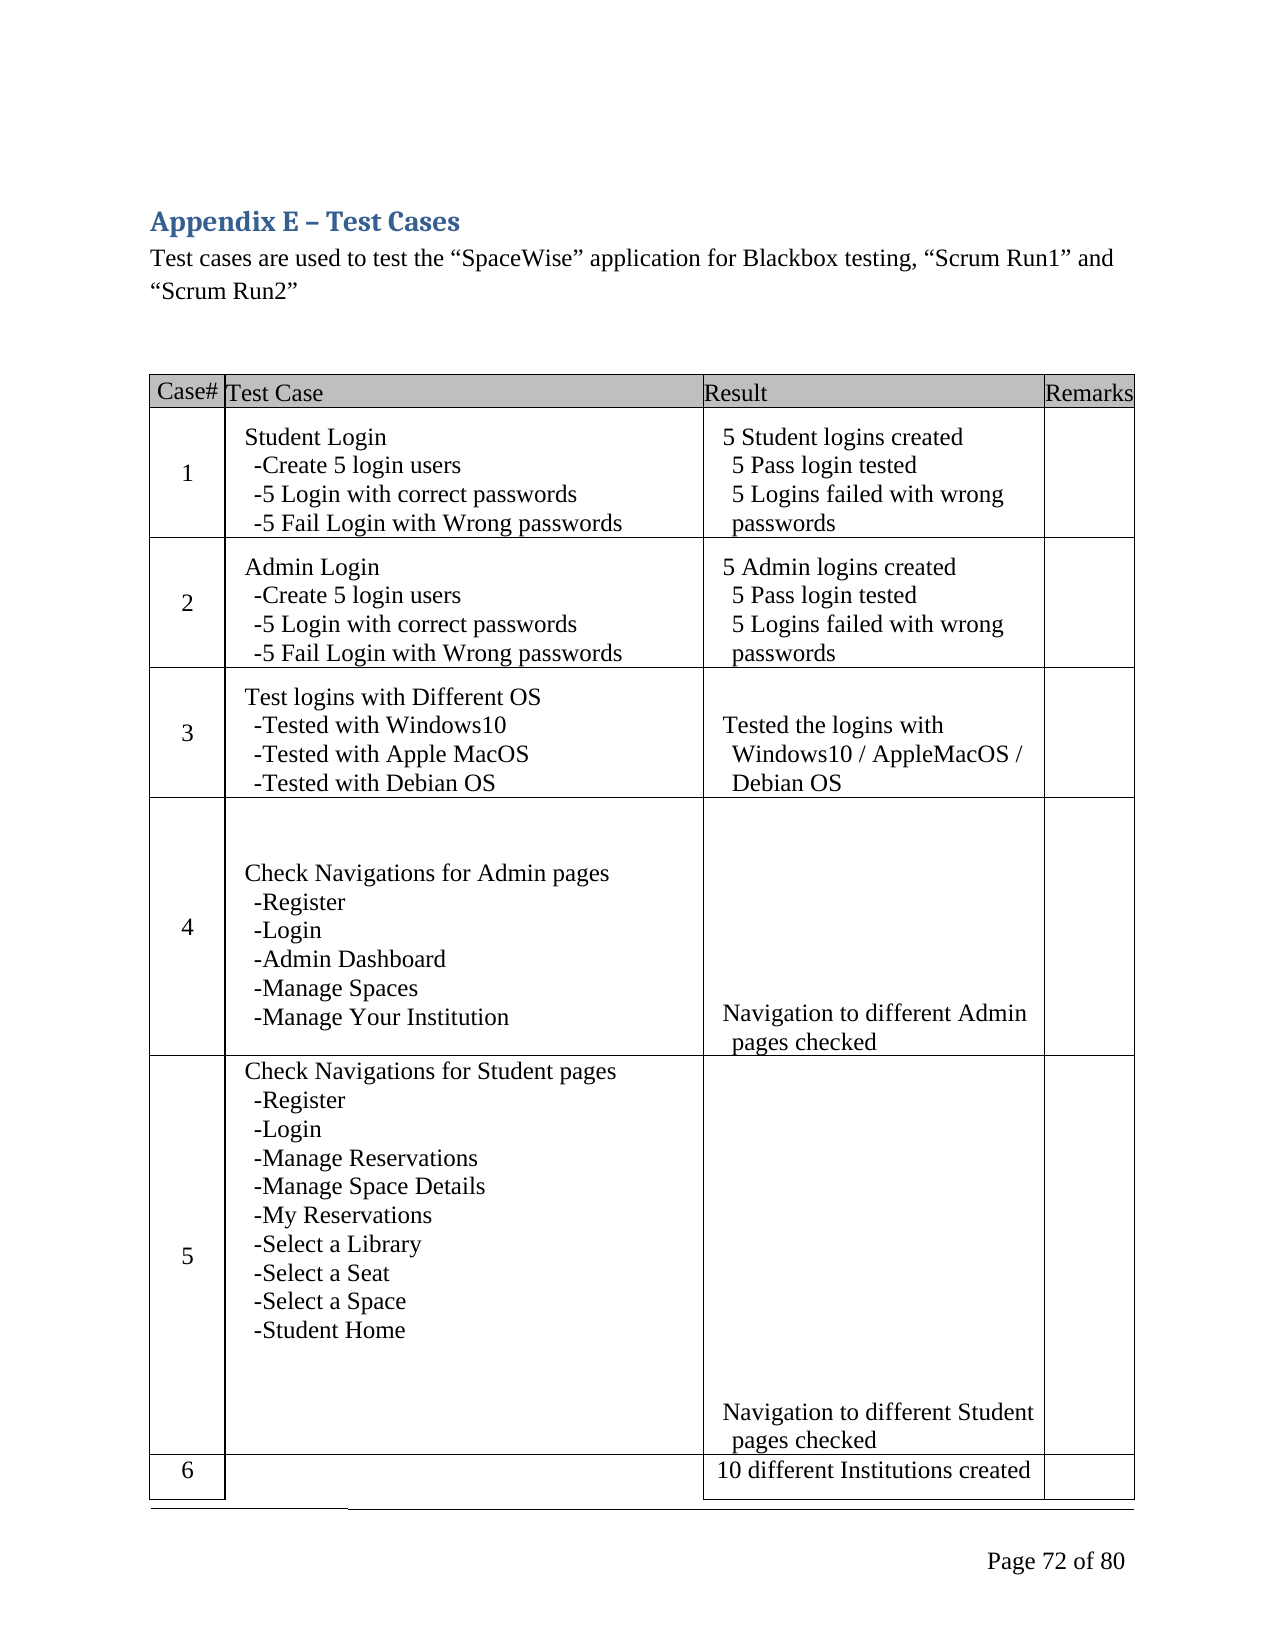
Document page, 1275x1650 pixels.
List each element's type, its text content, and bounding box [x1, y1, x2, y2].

table_cell 5 [150, 1056, 224, 1454]
table_cell Admin Login -Create 5 login users -5 Login with correct passwords -5 Fail Login with Wrong passwords [226, 538, 703, 667]
table_cell Test logins with Different OS -Tested with Windows10 -Tested with Apple MacOS -Tested with Debian OS [226, 668, 703, 797]
table_cell 6 [150, 1455, 224, 1499]
table_cell [1045, 538, 1134, 667]
table_header Case# [150, 375, 224, 407]
table_cell [1045, 408, 1134, 537]
table_cell [1045, 1455, 1134, 1499]
table_cell 3 [150, 668, 224, 797]
table_cell [226, 1455, 703, 1499]
table_cell [1045, 668, 1134, 797]
table_cell 4 [150, 798, 224, 1055]
table_header Result [704, 375, 1044, 407]
table_cell Navigation to different Student pages checked [704, 1056, 1044, 1454]
subtitle Appendix E – Test Cases [150, 205, 1125, 238]
table_cell Tested the logins with Windows10 / AppleMacOS / Debian OS [704, 668, 1044, 797]
table_cell [1045, 1056, 1134, 1454]
table_header Remarks [1045, 375, 1134, 407]
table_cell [704, 1455, 1044, 1499]
table_cell 5 Admin logins created 5 Pass login tested 5 Logins failed with wrong passwords [704, 538, 1044, 667]
table_cell Navigation to different Admin pages checked [704, 798, 1044, 1055]
table_cell 2 [150, 538, 224, 667]
text Test cases are used to test the “SpaceWise” application for Blackbox testing, “Scrum Run1” and “Scrum Run2” [150, 243, 1125, 305]
table_cell [1045, 798, 1134, 1055]
table_cell Check Navigations for Admin pages -Register -Login -Admin Dashboard -Manage Spaces -Manage Your Institution [226, 798, 703, 1055]
table_header Test Case [226, 375, 703, 407]
table_cell 1 [150, 408, 224, 537]
table_cell 5 Student logins created 5 Pass login tested 5 Logins failed with wrong passwords [704, 408, 1044, 537]
table_cell Student Login -Create 5 login users -5 Login with correct passwords -5 Fail Login with Wrong passwords [226, 408, 703, 537]
table_cell Check Navigations for Student pages -Register -Login -Manage Reservations -Manage Space Details -My Reservations -Select a Library -Select a Seat -Select a Space -Student Home [226, 1056, 703, 1454]
